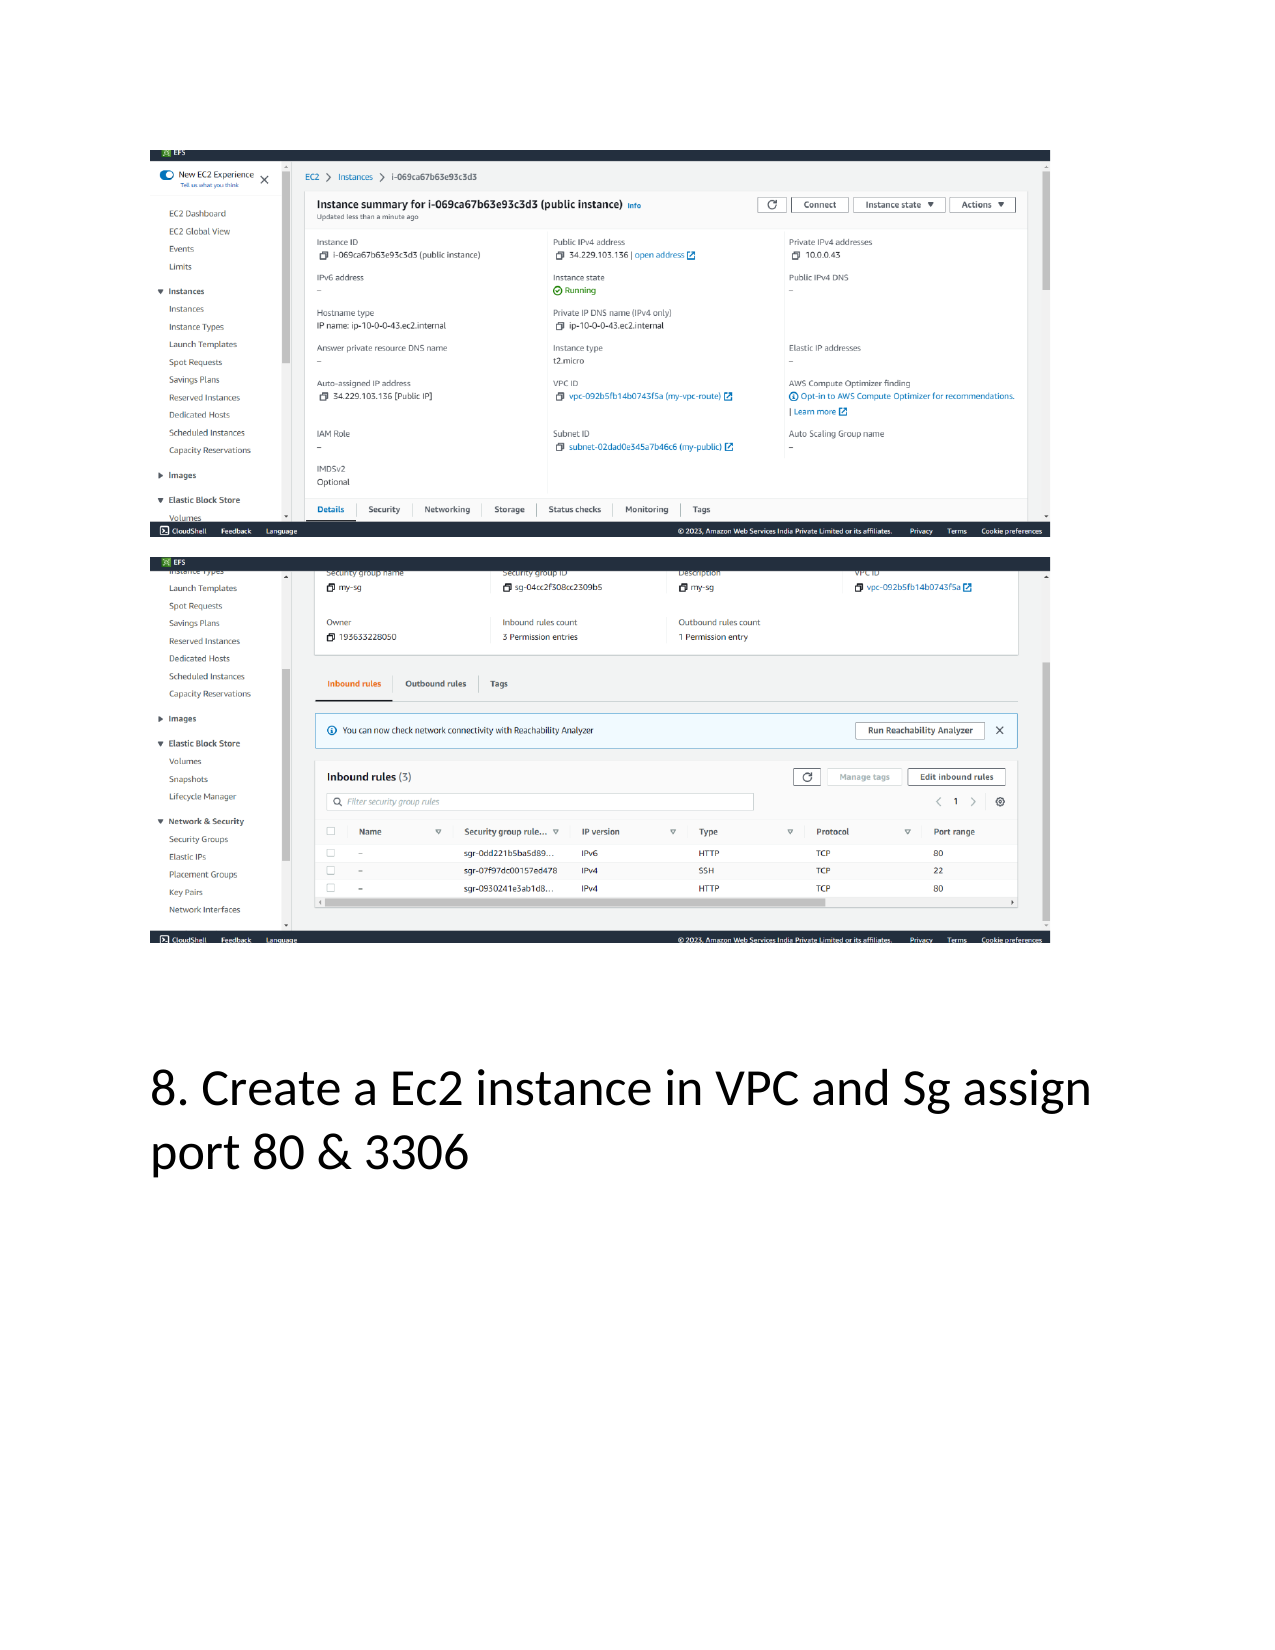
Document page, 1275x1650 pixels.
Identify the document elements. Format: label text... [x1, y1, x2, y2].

text 8. Create a Ec2 instance in VPC and Sg assign port 80 & 3306 [150, 1055, 1125, 1182]
picture [150, 557, 1050, 943]
picture [150, 150, 1050, 537]
